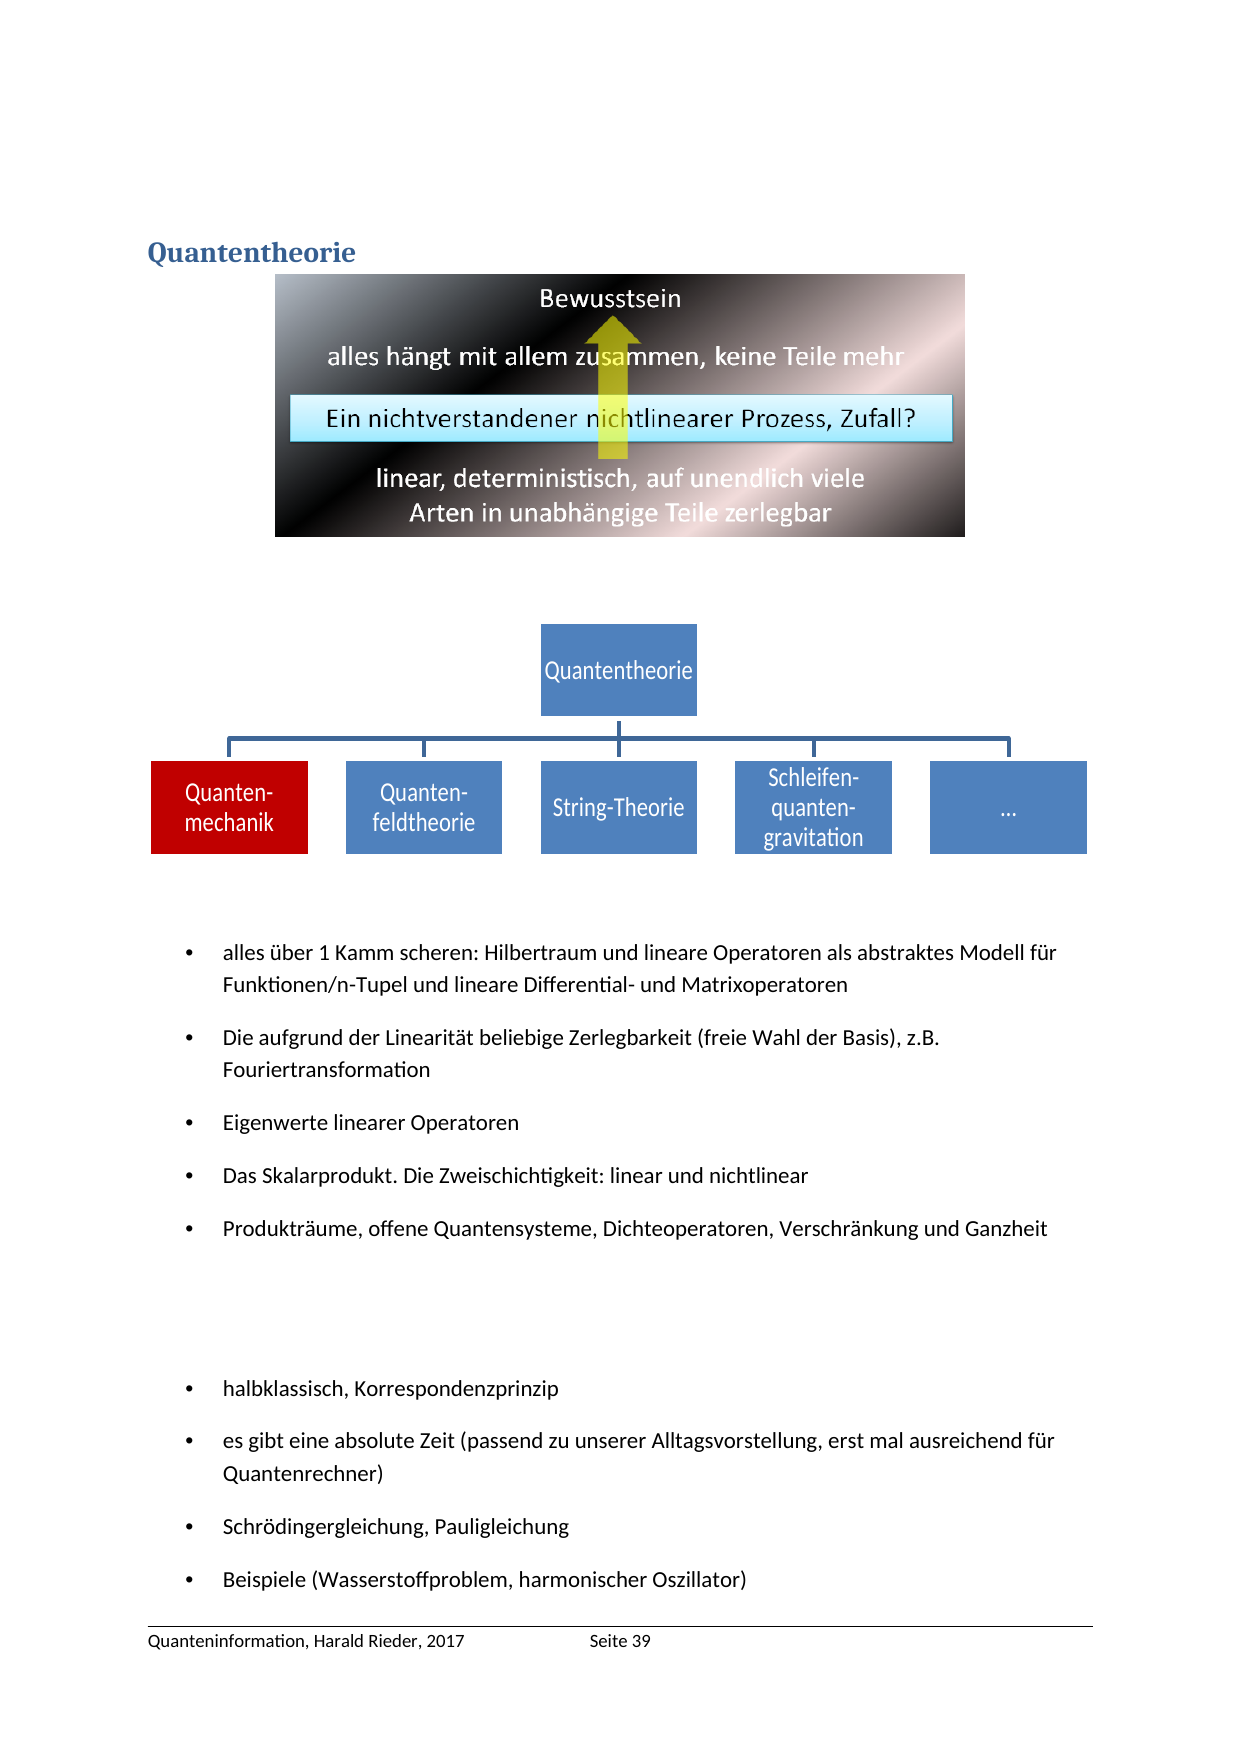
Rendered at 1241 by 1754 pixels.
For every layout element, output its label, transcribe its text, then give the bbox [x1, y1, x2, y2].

list es gibt eine absolute Zeit (passend zu unserer Alltagsvorstellung, erst mal ausreichend für Quantenrechner) [185, 1427, 1093, 1487]
subtitle Quantentheorie [148, 236, 1093, 270]
list Eigenwerte linearer Operatoren [185, 1108, 1093, 1137]
list Die aufgrund der Linearität beliebige Zerlegbarkeit (freie Wahl der Basis), z.B. Fouriertransformation [185, 1023, 1093, 1083]
picture [275, 274, 965, 537]
list Schrödingergleichung, Pauligleichung [185, 1512, 1093, 1540]
list Beispiele (Wasserstoffproblem, harmonischer Oszillator) [185, 1565, 1093, 1593]
list halbklassisch, Korrespondenzprinzip [185, 1374, 1093, 1402]
list Produkträume, offene Quantensysteme, Dichteoperatoren, Verschränkung und Ganzheit [185, 1214, 1093, 1243]
list Das Skalarprodukt. Die Zweischichtigkeit: linear und nichtlinear [185, 1162, 1093, 1189]
list alles über 1 Kamm scheren: Hilbertraum und lineare Operatoren als abstraktes Modell für Funktionen/n-Tupel und lineare Differential- und Matrixoperatoren [185, 938, 1093, 998]
